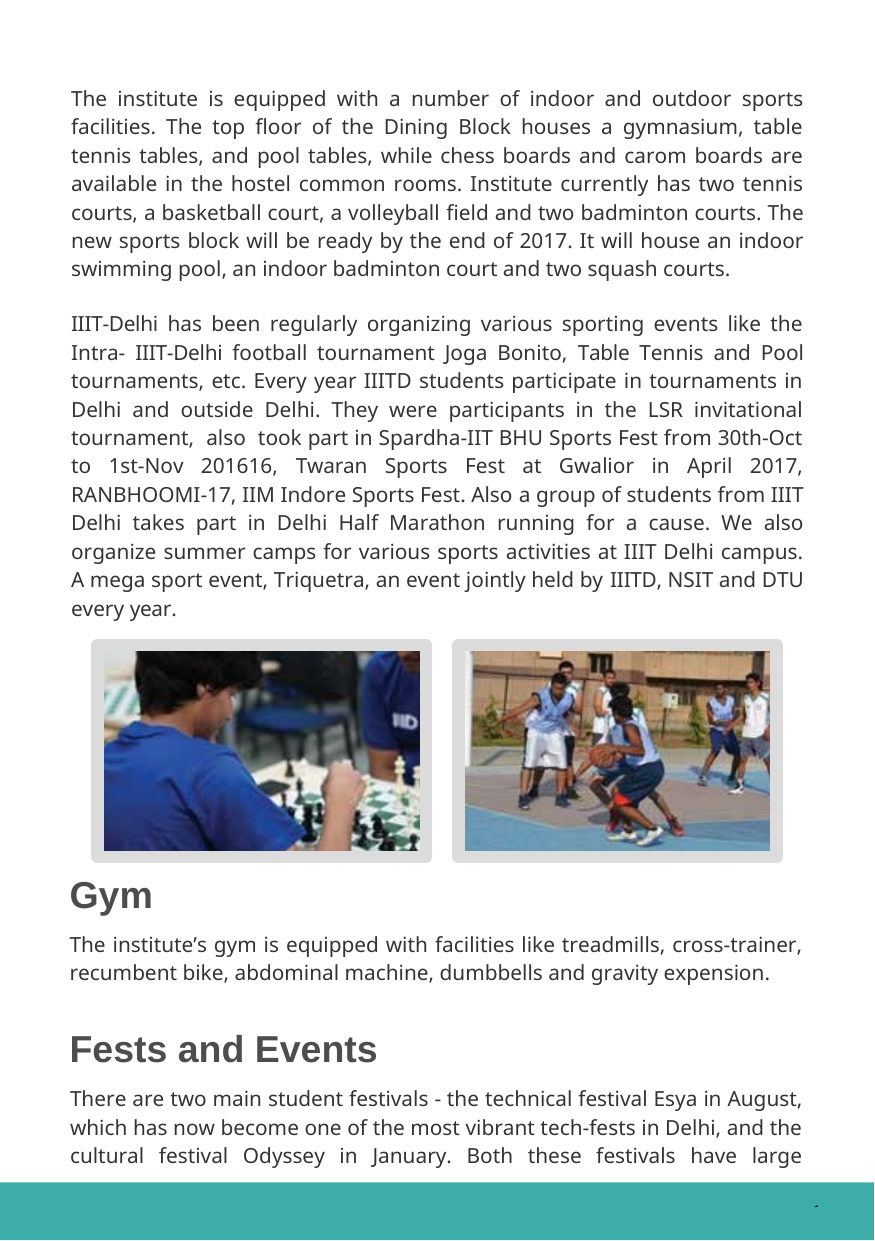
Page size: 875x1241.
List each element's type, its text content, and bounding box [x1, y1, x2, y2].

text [70, 1084, 803, 1170]
text IIIT-Delhi has been regularly organizing various sporting events like the Intra- IIIT-Delhi football tournament Joga Bonito, Table Tennis and Pool tournaments, etc. Every year IIITD students participate in tournaments in Delhi and outside Delhi. They were participants in the LSR invitational tournament, also took part in Spardha-IIT BHU Sports Fest from 30th-Oct to 1st-Nov 201616, Twaran Sports Fest at Gwalior in April 2017, RANBHOOMI-17, IIM Indore Sports Fest. Also a group of students from IIIT Delhi takes part in Delhi Half Marathon running for a cause. We also organize summer camps for various sports activities at IIIT Delhi campus. A mega sport event, Triquetra, an event jointly held by IIITD, NSIT and DTU every year. [71, 309, 804, 622]
subtitle Gym [69, 646, 839, 916]
text The institute’s gym is equipped with facilities like treadmills, cross-trainer, recumbent bike, abdominal machine, dumbbells and gravity expension. [69, 930, 803, 987]
text The institute is equipped with a number of indoor and outdoor sports facilities. The top floor of the Dining Block houses a gymnasium, table tennis tables, and pool tables, while chess boards and carom boards are available in the hostel common rooms. Institute currently has two tennis courts, a basketball court, a volleyball field and two badminton courts. The new sports block will be ready by the end of 2017. It will house an indoor swimming pool, an indoor badminton court and two squash courts. [71, 84, 804, 283]
subtitle Fests and Events [69, 1027, 839, 1071]
